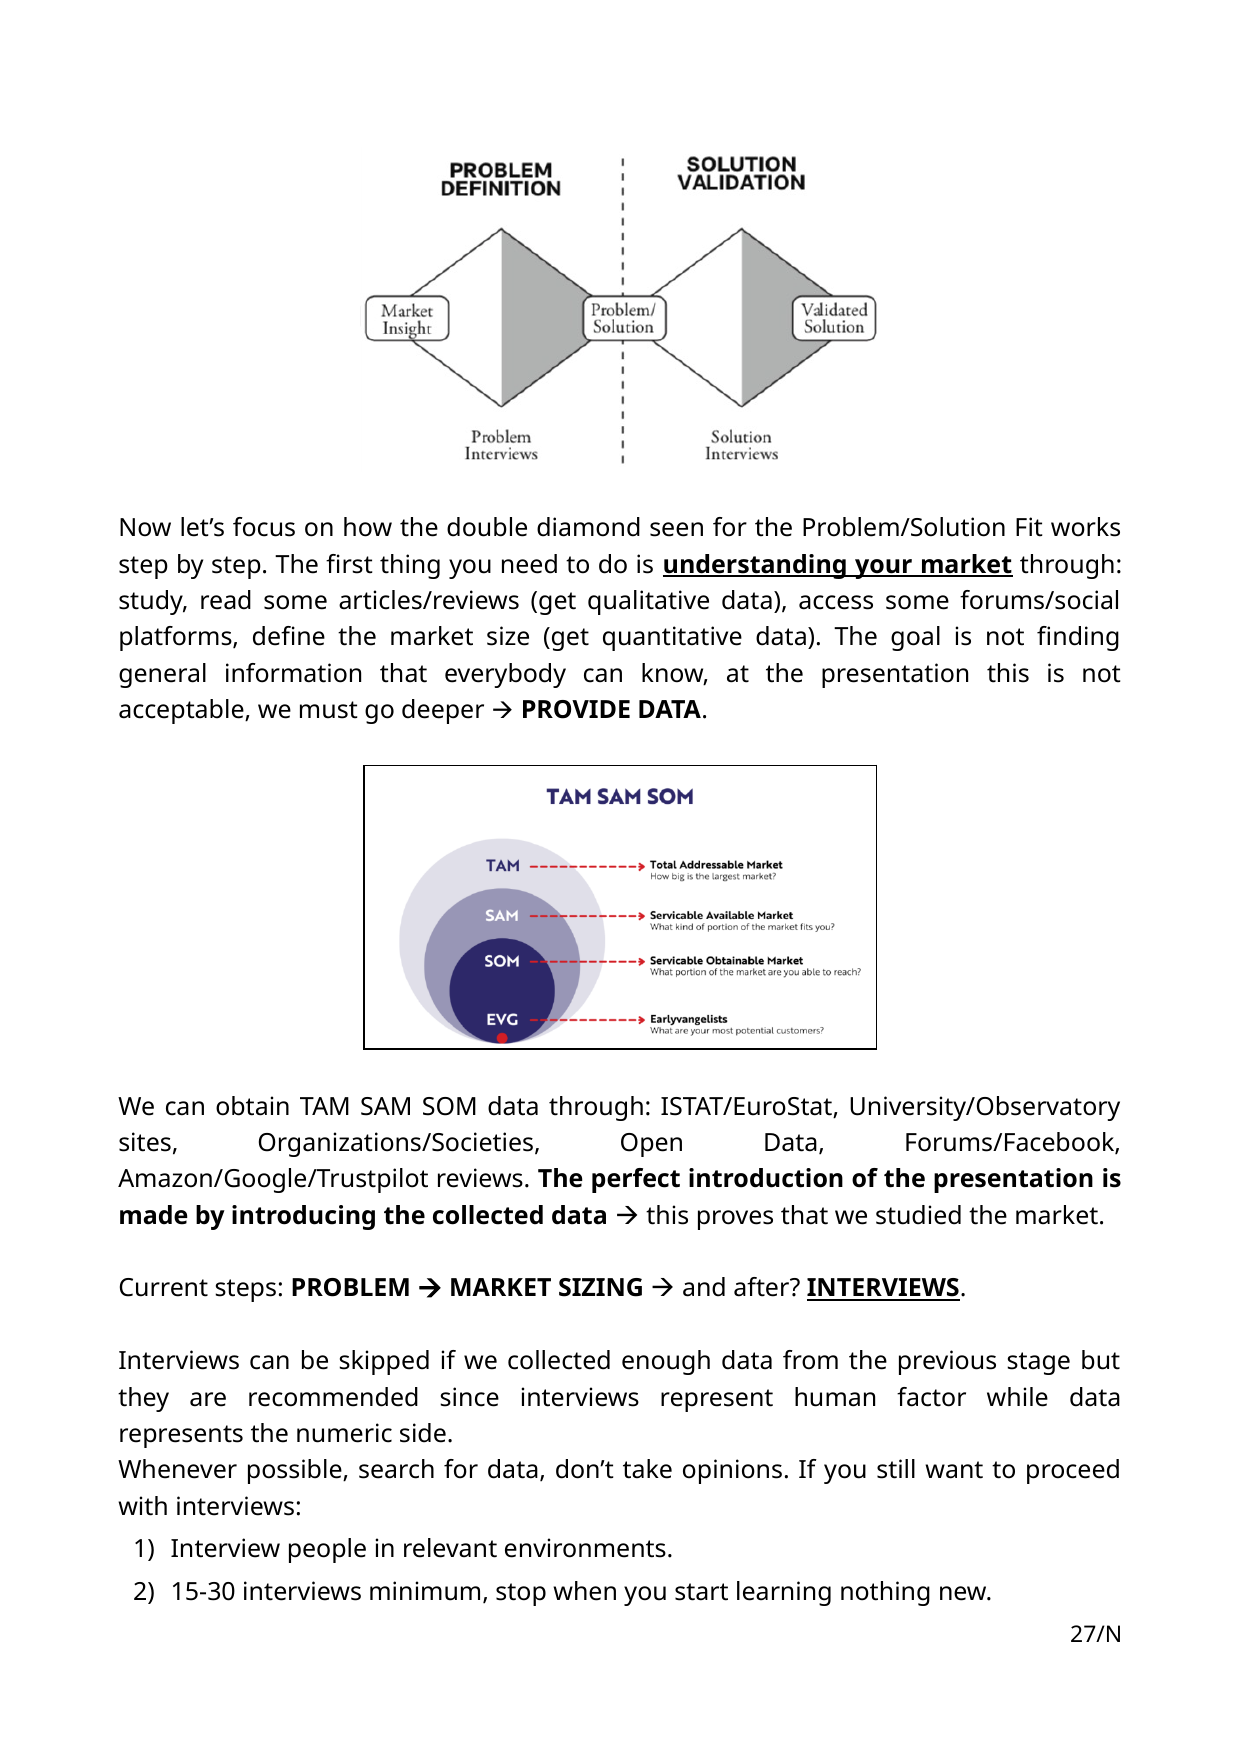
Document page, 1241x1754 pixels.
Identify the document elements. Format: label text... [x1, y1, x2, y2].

list Interview people in relevant environments. [133, 1531, 1122, 1565]
text Now let’s focus on how the double diamond seen for the Problem/Solution Fit works step by step. The first thing you need to do is understanding your market through: study, read some articles/reviews (get qualitative data), access some forums/social platforms, define the market size (get quantitative data). The goal is not finding general information that everybody can know, at the presentation this is not acceptable, we must go deeper PROVIDE DATA. [118, 510, 1122, 726]
list 15-30 interviews minimum, stop when you start learning nothing new. [133, 1573, 1122, 1607]
text Whenever possible, search for data, don’t take opinions. If you still want to proceed with interviews: [118, 1452, 1122, 1522]
text We can obtain TAM SAM SOM data through: ISTAT/EuroStat, University/Observatory sites, Organizations/Societies, Open Data, Forums/Facebook, Amazon/Google/Trustpilot reviews. The perfect introduction of the presentation is made by introducing the collected data this proves that we studied the market. [118, 1088, 1122, 1231]
text Current steps: PROBLEM MARKET SIZING and after? INTERVIEWS. [118, 1270, 1122, 1304]
picture [365, 766, 876, 1048]
text Interviews can be skipped if we collected enough data from the previous stage but they are recommended since interviews represent human factor while data represents the numeric side. [118, 1343, 1122, 1449]
